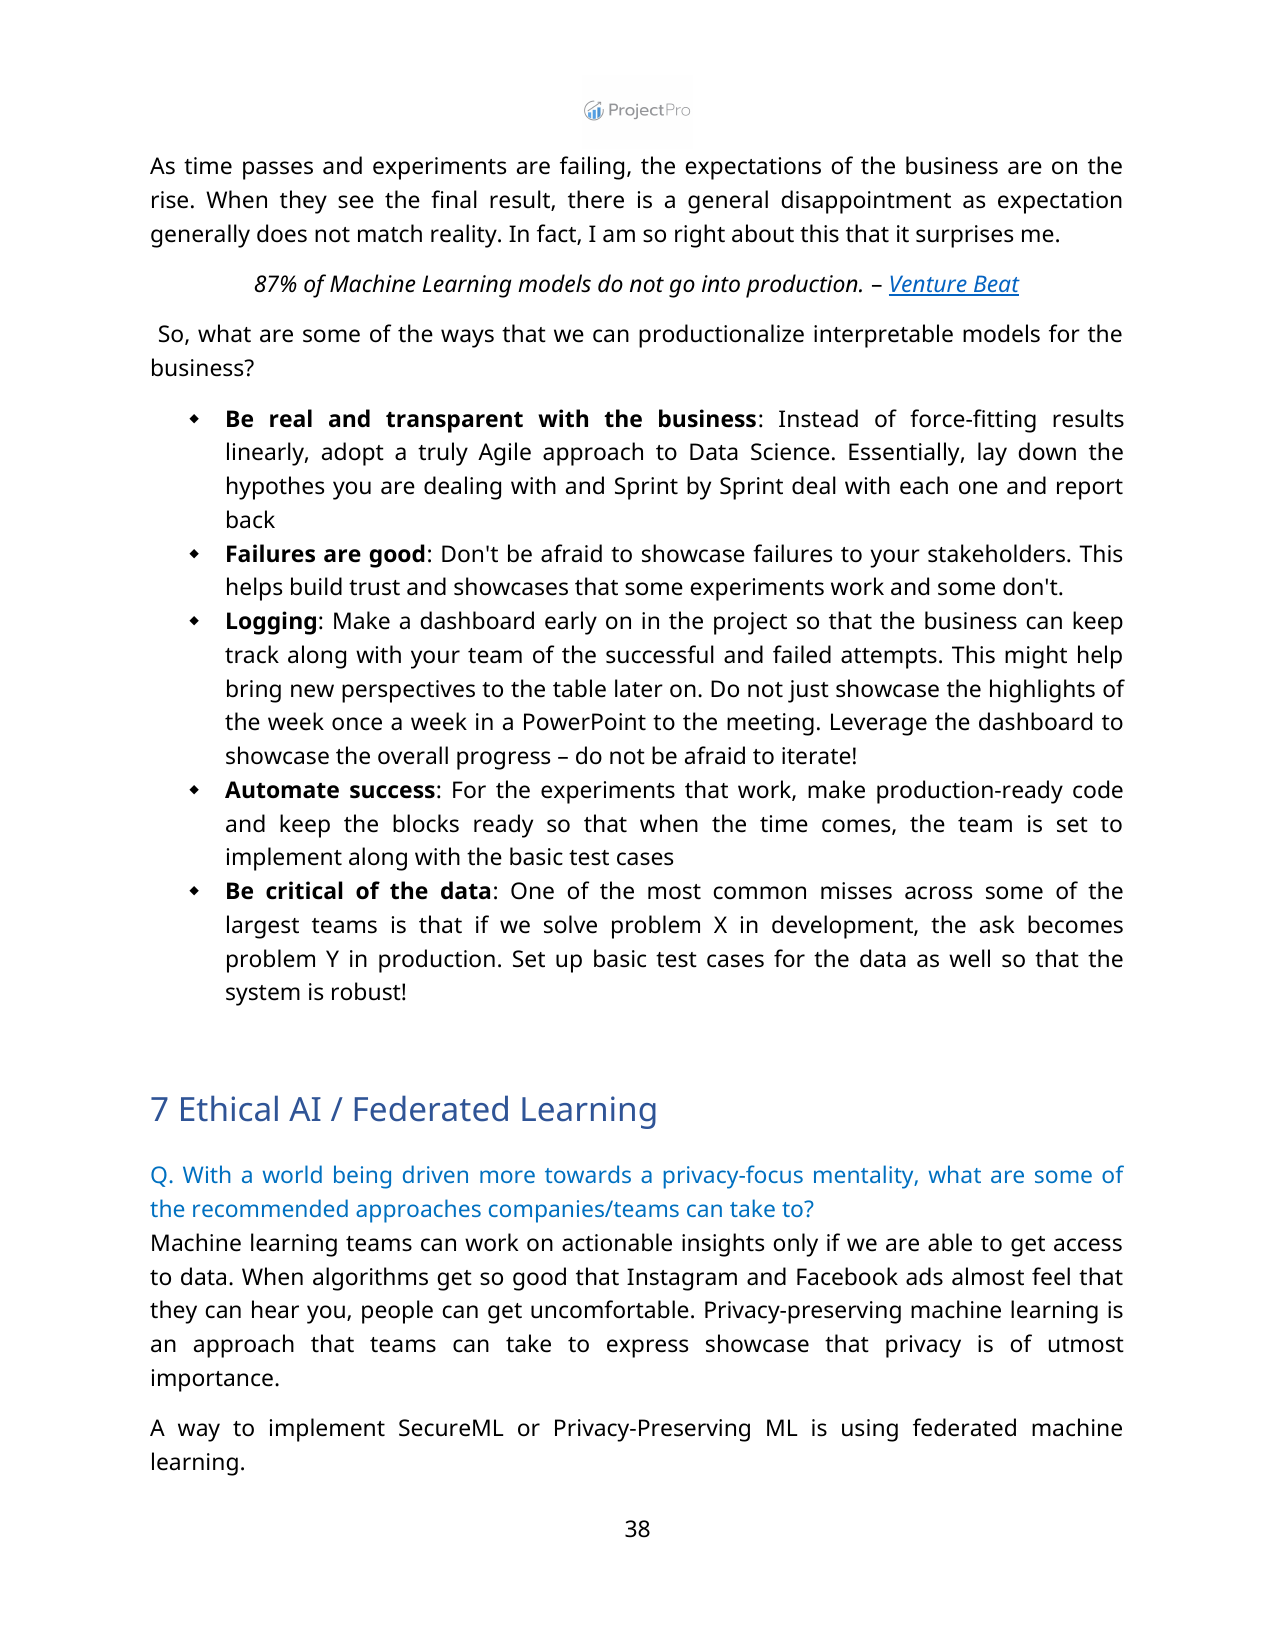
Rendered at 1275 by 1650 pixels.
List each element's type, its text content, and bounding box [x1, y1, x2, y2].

text A way to implement SecureML or Privacy-Preserving ML is using federated machine learning. [150, 1412, 1125, 1477]
list Be real and transparent with the business: Instead of force-fitting results linearly, adopt a truly Agile approach to Data Science. Essentially, lay down the hypothes you are dealing with and Sprint by Sprint deal with each one and report back [187, 402, 1125, 535]
list Failures are good: Don't be afraid to showcase failures to your stakeholders. This helps build trust and showcases that some experiments work and some don't. [187, 537, 1125, 602]
text 87% of Machine Learning models do not go into production. – Venture Beat [150, 268, 1125, 299]
picture [582, 75, 693, 149]
list Automate success: For the experiments that work, make production-ready code and keep the blocks ready so that when the time comes, the team is set to implement along with the basic test cases [187, 774, 1125, 872]
text As time passes and experiments are failing, the expectations of the business are on the rise. When they see the final result, there is a general disappointment as expectation generally does not match reality. In fact, I am so right about this that it surprises me. [150, 150, 1125, 249]
text So, what are some of the ways that we can productionalize interpretable models for the business? [150, 318, 1125, 383]
subtitle Q. With a world being driven more towards a privacy-focus mentality, what are some of the recommended approaches companies/teams can take to? [150, 1159, 1125, 1224]
text Machine learning teams can work on actionable insights only if we are able to get access to data. When algorithms get so good that Instagram and Facebook ads almost feel that they can hear you, people can get uncomfortable. Privacy-preserving machine learning is an approach that teams can take to express showcase that privacy is of utmost importance. [150, 1227, 1125, 1393]
list Logging: Make a dashboard early on in the project so that the business can keep track along with your team of the successful and failed attempts. This might help bring new perspectives to the table later on. Do not just showcase the highlights of the week once a week in a PowerPoint to the meeting. Leverage the dashboard to showcase the overall progress – do not be afraid to iterate! [187, 605, 1125, 771]
list Be critical of the data: One of the most common misses across some of the largest teams is that if we solve problem X in development, the ask becomes problem Y in production. Set up basic test cases for the data as well so that the system is robust! [187, 875, 1125, 1007]
subtitle 7 Ethical AI / Federated Learning [150, 1085, 1125, 1131]
